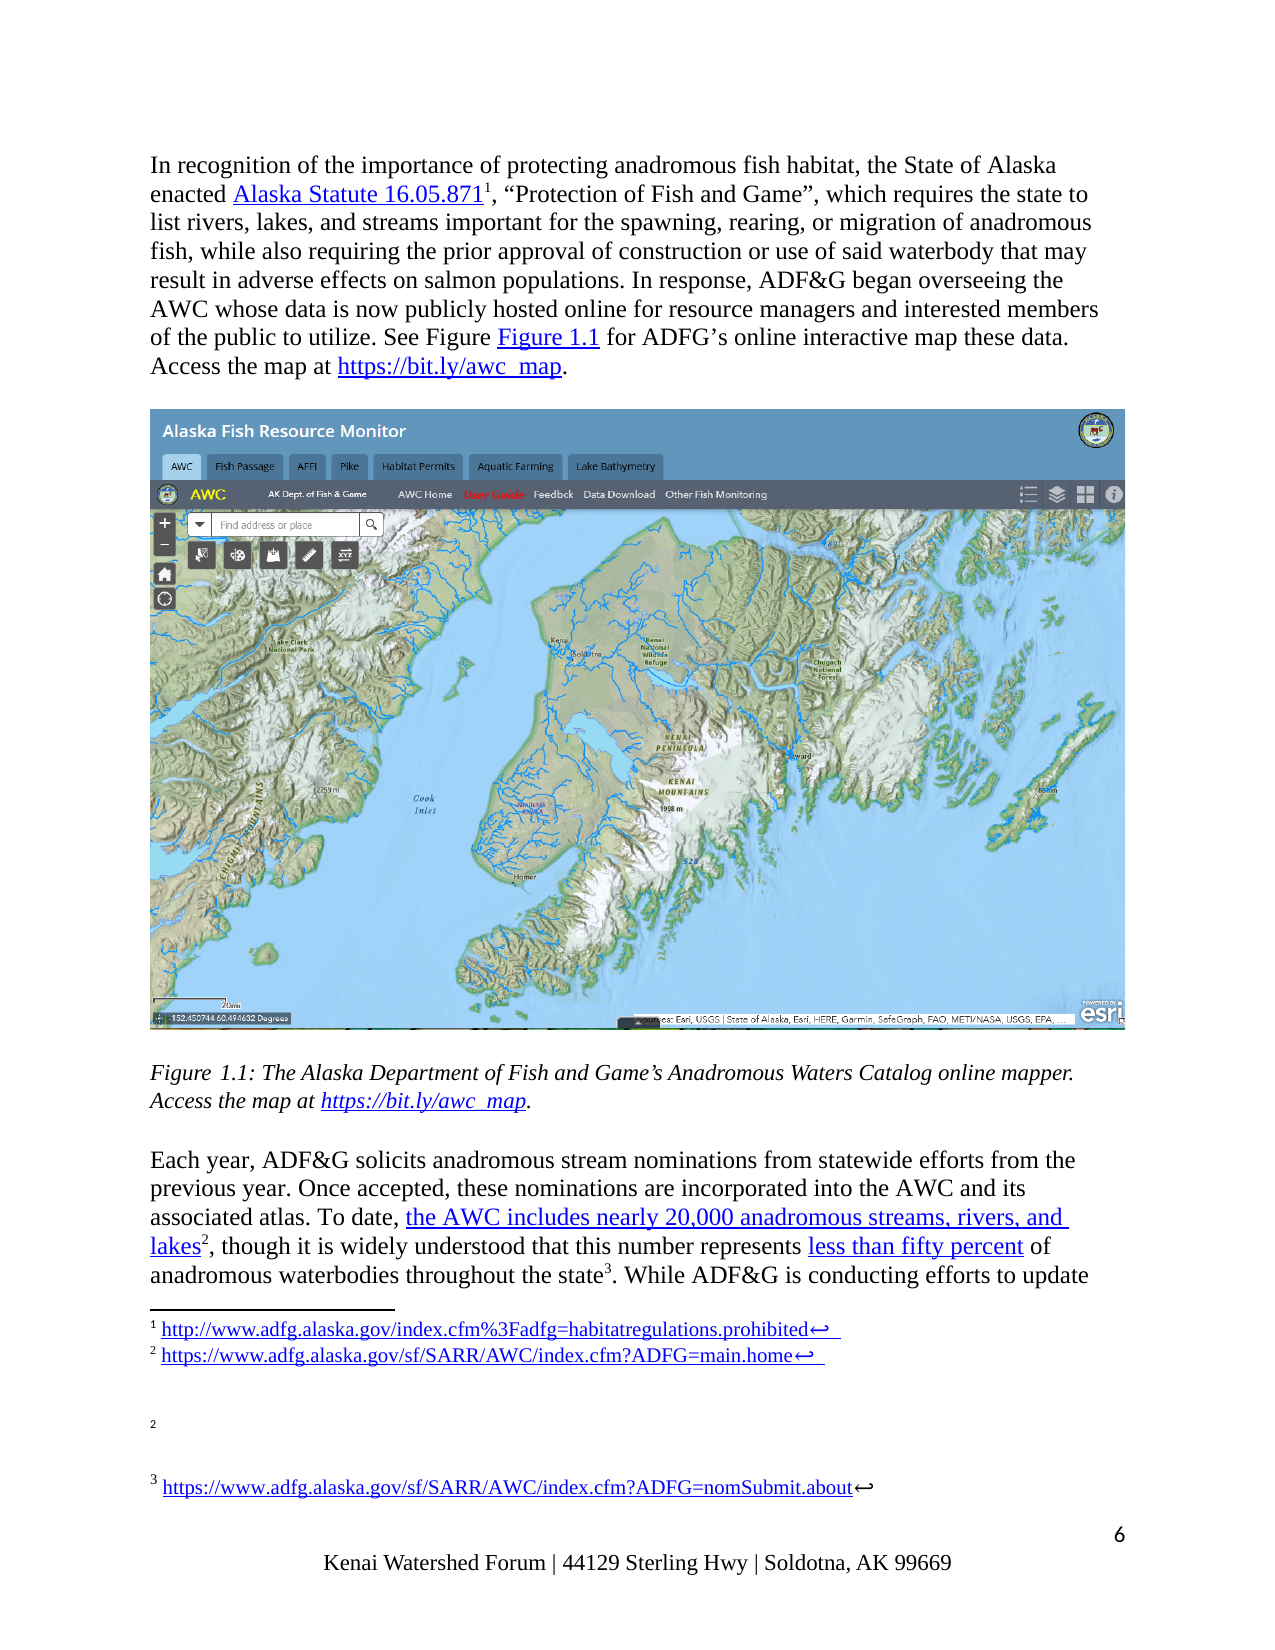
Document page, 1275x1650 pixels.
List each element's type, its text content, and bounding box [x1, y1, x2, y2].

text Figure 1.1: The Alaska Department of Fish and Game’s Anadromous Waters Catalog online mapper. Access the map at https://bit.ly/awc_map. [150, 1059, 1125, 1113]
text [150, 1145, 1125, 1288]
picture [150, 409, 1125, 1030]
text In recognition of the importance of protecting anadromous fish habitat, the State of Alaska enacted Alaska Statute 16.05.871, “Protection of Fish and Game”, which requires the state to list rivers, lakes, and streams important for the spawning, rearing, or migration of anadromous fish, while also requiring the prior approval of construction or use of said waterbody that may result in adverse effects on salmon populations. In response, ADF&G began overseeing the AWC whose data is now publicly hosted online for resource managers and interested members of the public to utilize. See Figure Figure 1.1 for ADFG’s online interactive map these data. Access the map at https://bit.ly/awc_map. [150, 150, 1125, 380]
